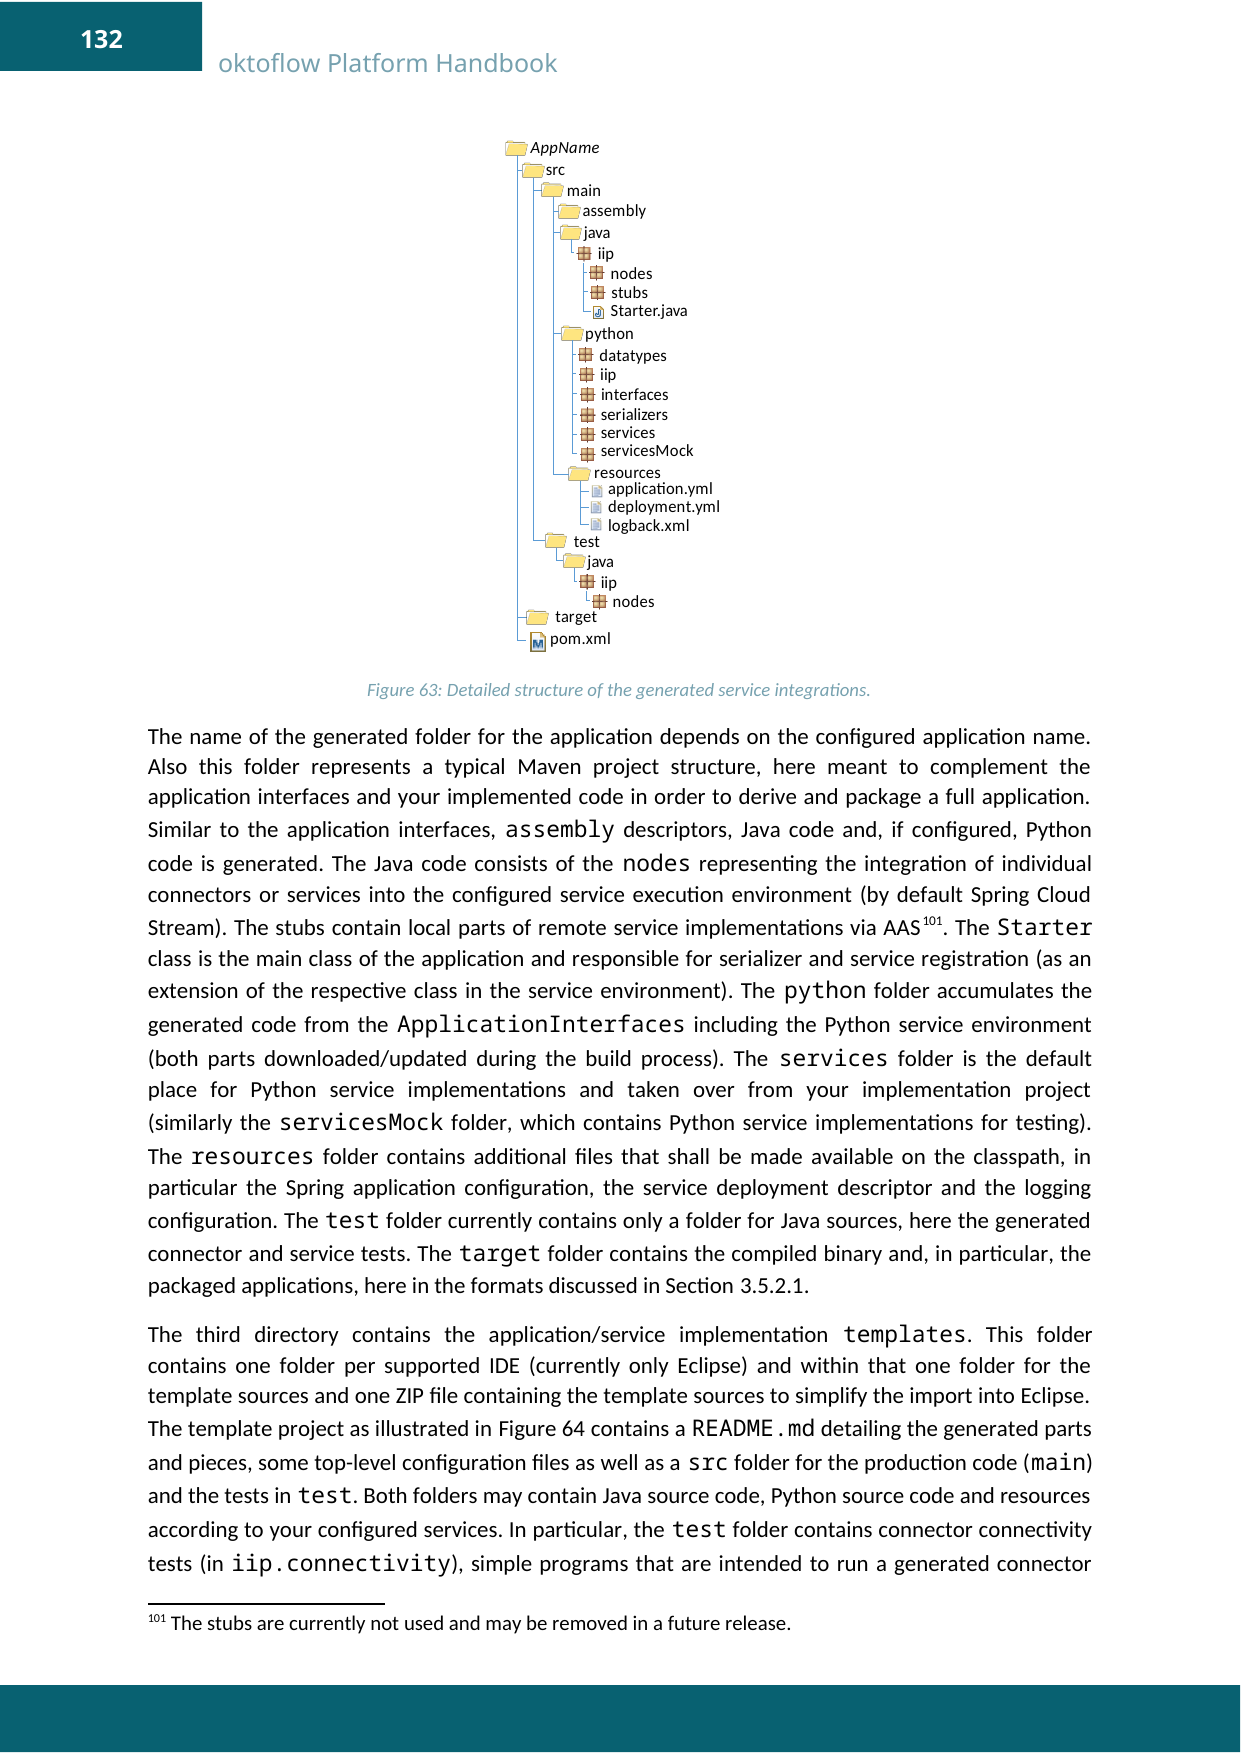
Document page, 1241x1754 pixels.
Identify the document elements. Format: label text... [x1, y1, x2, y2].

text The name of the generated folder for the application depends on the configured application name. Also this folder represents a typical Maven project structure, here meant to complement the application interfaces and your implemented code in order to derive and package a full application. Similar to the application interfaces, assembly descriptors, Java code and, if configured, Python code is generated. The Java code consists of the nodes representing the integration of individual connectors or services into the configured service execution environment (by default Spring Cloud Stream). The stubs contain local parts of remote service implementations via AAS. The Starter class is the main class of the application and responsible for serializer and service registration (as an extension of the respective class in the service environment). The python folder accumulates the generated code from the ApplicationInterfaces including the Python service environment (both parts downloaded/updated during the build process). The services folder is the default place for Python service implementations and taken over from your implementation project (similarly the servicesMock folder, which contains Python service implementations for testing). The resources folder contains additional files that shall be made available on the classpath, in particular the Spring application configuration, the service deployment descriptor and the logging configuration. The test folder currently contains only a folder for Java sources, here the generated connector and service tests. The target folder contains the compiled binary and, in particular, the packaged applications, here in the formats discussed in Section 3.5.2.1. [148, 722, 1093, 1299]
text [148, 1318, 1093, 1578]
text Figure 63: Detailed structure of the generated service integrations. [148, 678, 1093, 701]
